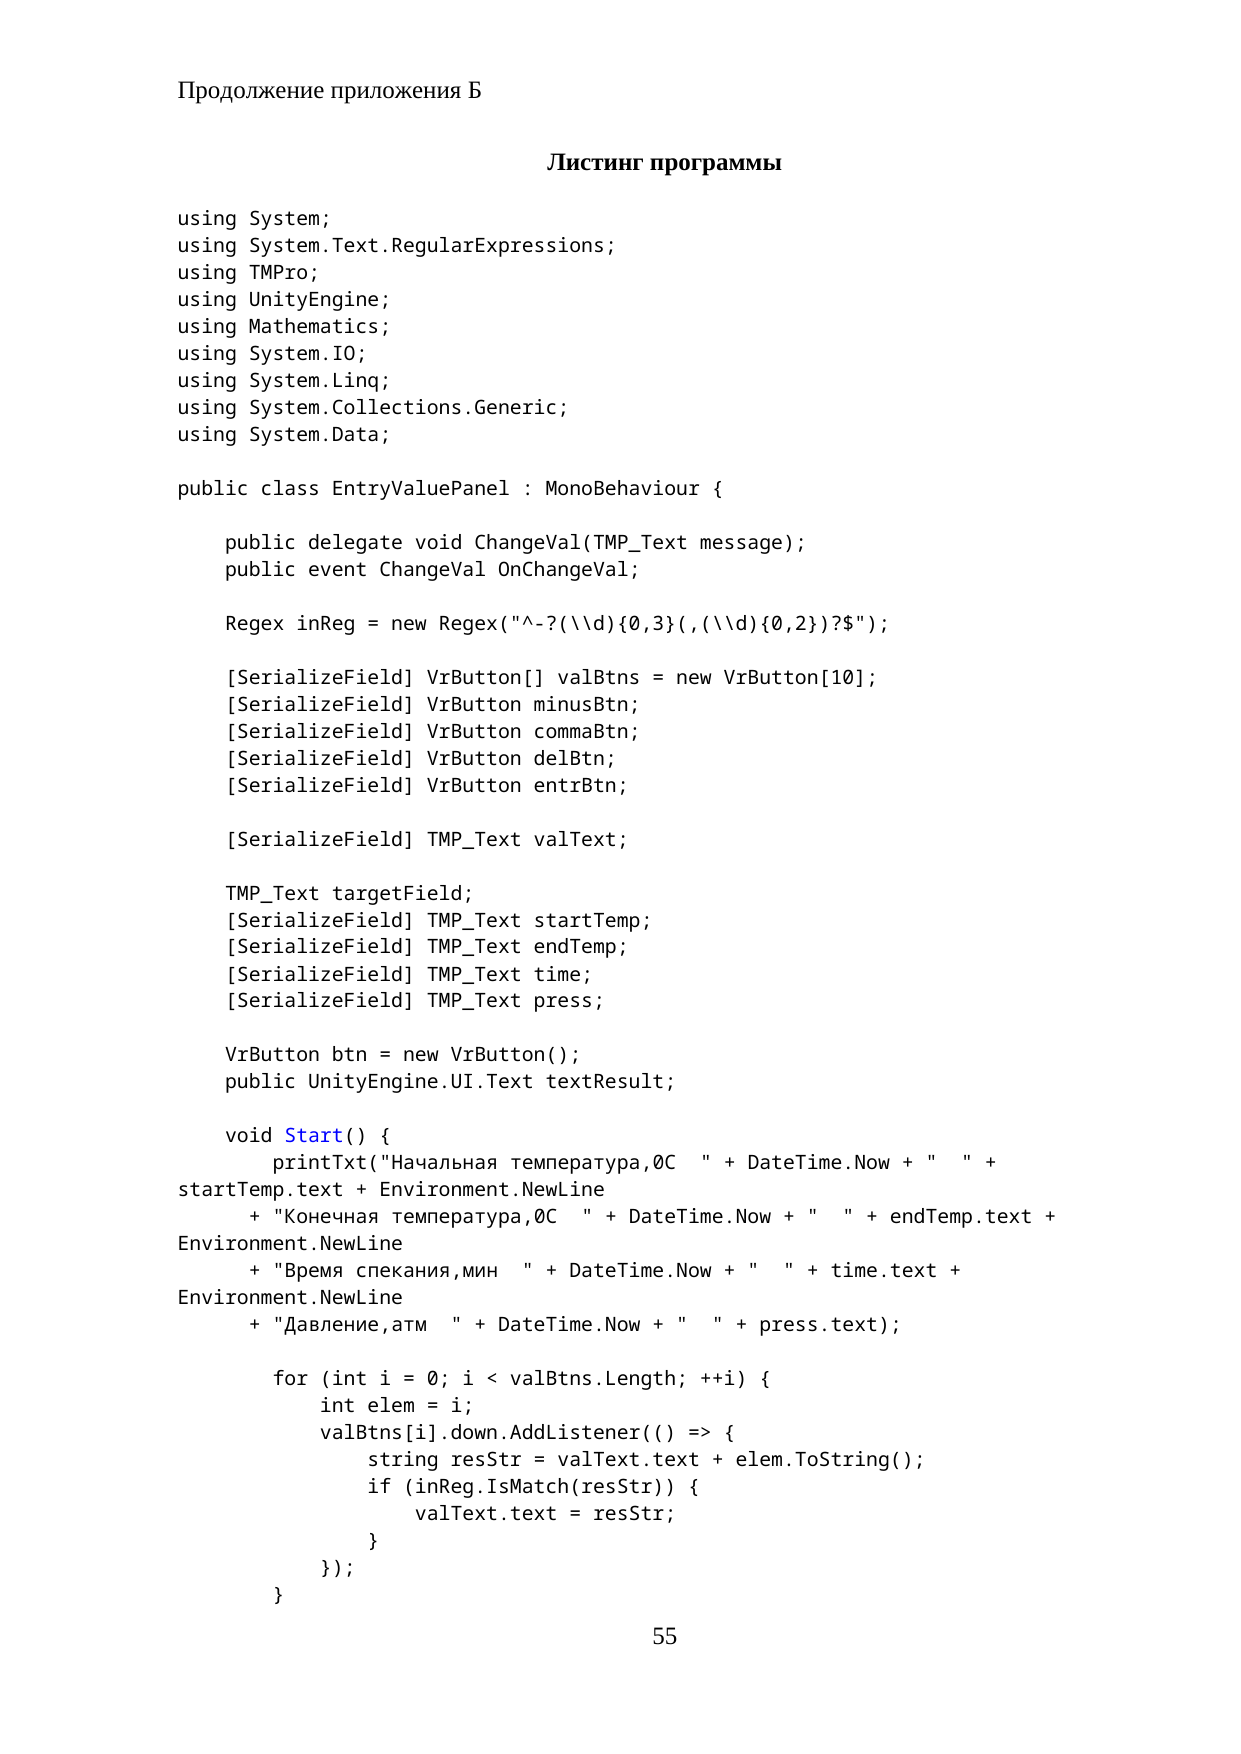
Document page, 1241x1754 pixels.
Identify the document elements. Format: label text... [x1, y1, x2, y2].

text valText.text = resStr; [177, 1499, 1152, 1526]
text [SerializeField] VrButton delBtn; [177, 744, 1152, 771]
text void Start() { [177, 1122, 1152, 1149]
text VrButton btn = new VrButton(); [177, 1041, 1152, 1068]
text Листинг программы [177, 147, 1152, 176]
text } [177, 1580, 1152, 1607]
text [SerializeField] TMP_Text startTemp; [177, 906, 1152, 933]
text using System.Data; [177, 420, 1152, 447]
text using UnityEngine; [177, 285, 1152, 312]
text [SerializeField] TMP_Text time; [177, 960, 1152, 987]
text using System.Linq; [177, 366, 1152, 393]
text printTxt("Начальная температура,0С " + DateTime.Now + " " + startTemp.text + Environment.NewLine [177, 1149, 1152, 1203]
text [SerializeField] TMP_Text valText; [177, 825, 1152, 852]
text }); [177, 1553, 1152, 1580]
text using System.IO; [177, 339, 1152, 366]
text string resStr = valText.text + elem.ToString(); [177, 1445, 1152, 1472]
text for (int i = 0; i < valBtns.Length; ++i) { [177, 1364, 1152, 1391]
text + "Конечная температура,0С " + DateTime.Now + " " + endTemp.text + Environment.NewLine [177, 1203, 1152, 1257]
text public UnityEngine.UI.Text textResult; [177, 1068, 1152, 1095]
text [SerializeField] TMP_Text endTemp; [177, 933, 1152, 960]
text valBtns[i].down.AddListener(() => { [177, 1418, 1152, 1445]
text public class EntryValuePanel : MonoBehaviour { [177, 474, 1152, 501]
text TMP_Text targetField; [177, 879, 1152, 906]
text using System.Collections.Generic; [177, 393, 1152, 420]
text using TMPro; [177, 258, 1152, 285]
text using System; [177, 204, 1152, 231]
text Regex inReg = new Regex("^-?(\\d){0,3}(,(\\d){0,2})?$"); [177, 609, 1152, 636]
text [SerializeField] VrButton[] valBtns = new VrButton[10]; [177, 663, 1152, 690]
text + "Давление,атм " + DateTime.Now + " " + press.text); [177, 1311, 1152, 1337]
text int elem = i; [177, 1391, 1152, 1418]
text [SerializeField] VrButton entrBtn; [177, 771, 1152, 798]
text using Mathematics; [177, 312, 1152, 339]
text public event ChangeVal OnChangeVal; [177, 555, 1152, 582]
text [SerializeField] VrButton minusBtn; [177, 690, 1152, 717]
text if (inReg.IsMatch(resStr)) { [177, 1472, 1152, 1499]
text public delegate void ChangeVal(TMP_Text message); [177, 528, 1152, 555]
text [SerializeField] TMP_Text press; [177, 987, 1152, 1014]
text } [177, 1526, 1152, 1553]
text [SerializeField] VrButton commaBtn; [177, 717, 1152, 744]
text using System.Text.RegularExpressions; [177, 231, 1152, 258]
text + "Время спекания,мин " + DateTime.Now + " " + time.text + Environment.NewLine [177, 1257, 1152, 1311]
